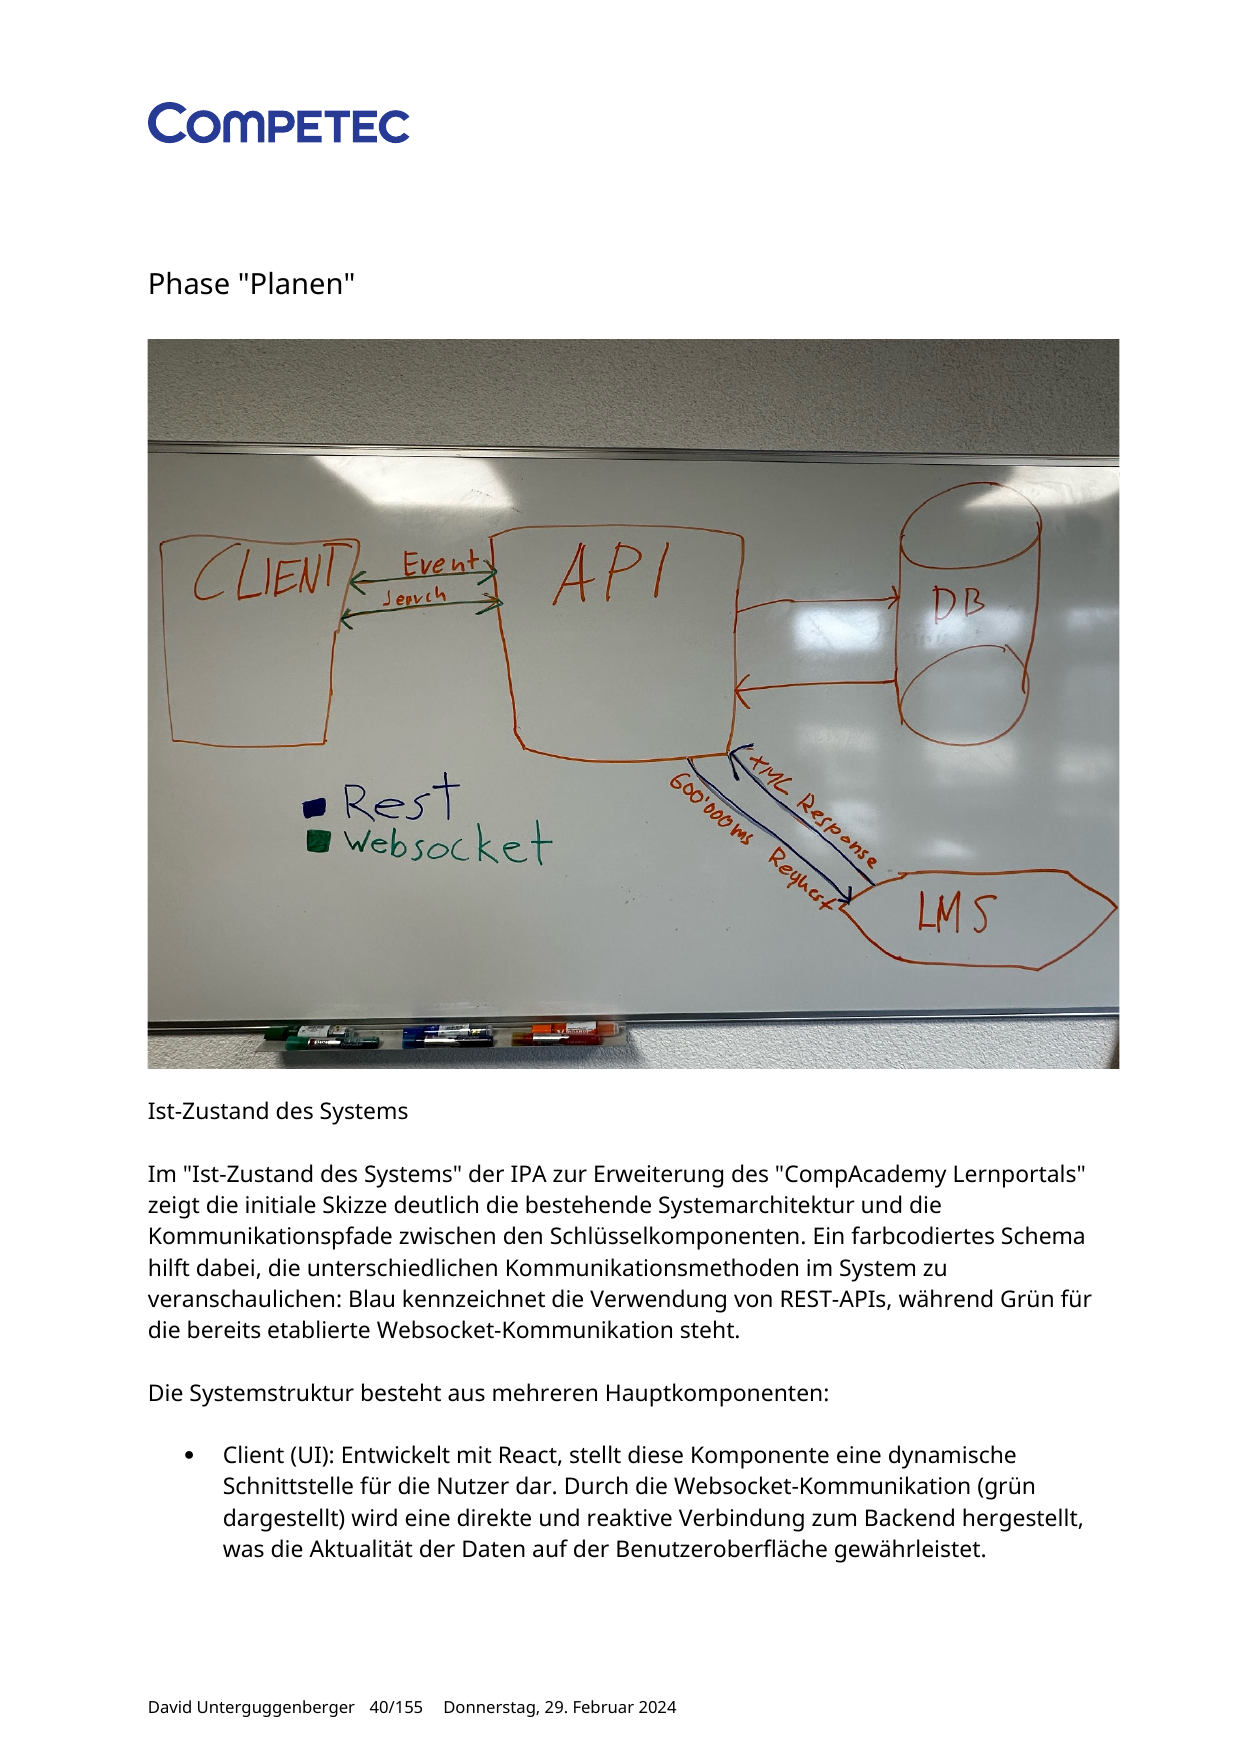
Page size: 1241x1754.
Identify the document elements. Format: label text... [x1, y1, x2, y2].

picture [147, 339, 1120, 1069]
subtitle Phase "Planen" [148, 263, 1122, 303]
text Im "Ist-Zustand des Systems" der IPA zur Erweiterung des "CompAcademy Lernportals" zeigt die initiale Skizze deutlich die bestehende Systemarchitektur und die Kommunikationspfade zwischen den Schlüsselkomponenten. Ein farbcodiertes Schema hilft dabei, die unterschiedlichen Kommunikationsmethoden im System zu veranschaulichen: Blau kennzeichnet die Verwendung von REST-APIs, während Grün für die bereits etablierte Websocket-Kommunikation steht. [148, 1158, 1122, 1345]
list Client (UI): Entwickelt mit React, stellt diese Komponente eine dynamische Schnittstelle für die Nutzer dar. Durch die Websocket-Kommunikation (grün dargestellt) wird eine direkte und reaktive Verbindung zum Backend hergestellt, was die Aktualität der Daten auf der Benutzeroberfläche gewährleistet. [185, 1439, 1122, 1564]
text Die Systemstruktur besteht aus mehreren Hauptkomponenten: [148, 1377, 1122, 1408]
